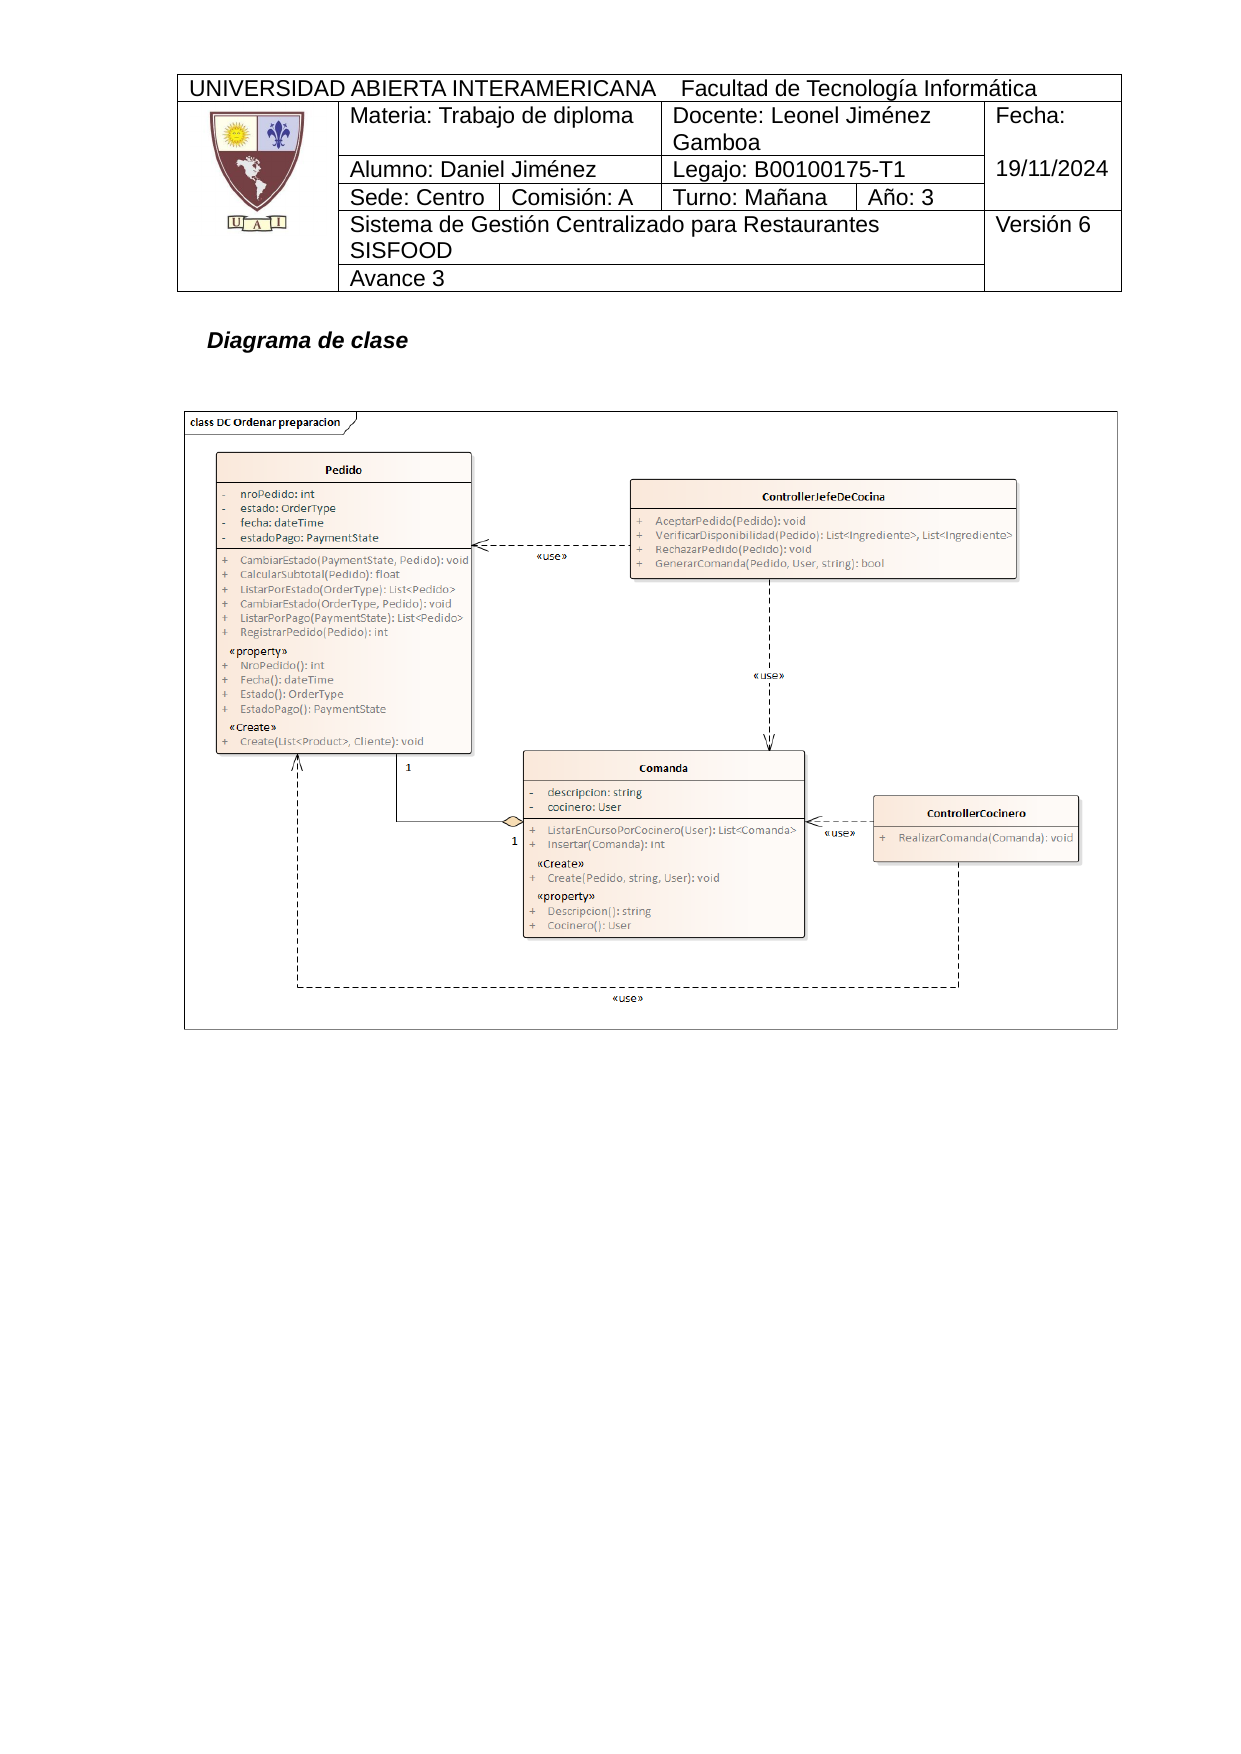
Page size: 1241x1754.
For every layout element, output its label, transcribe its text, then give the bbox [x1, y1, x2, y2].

picture [188, 102, 327, 236]
subtitle Diagrama de clase [207, 327, 1122, 353]
picture [177, 404, 1123, 1035]
